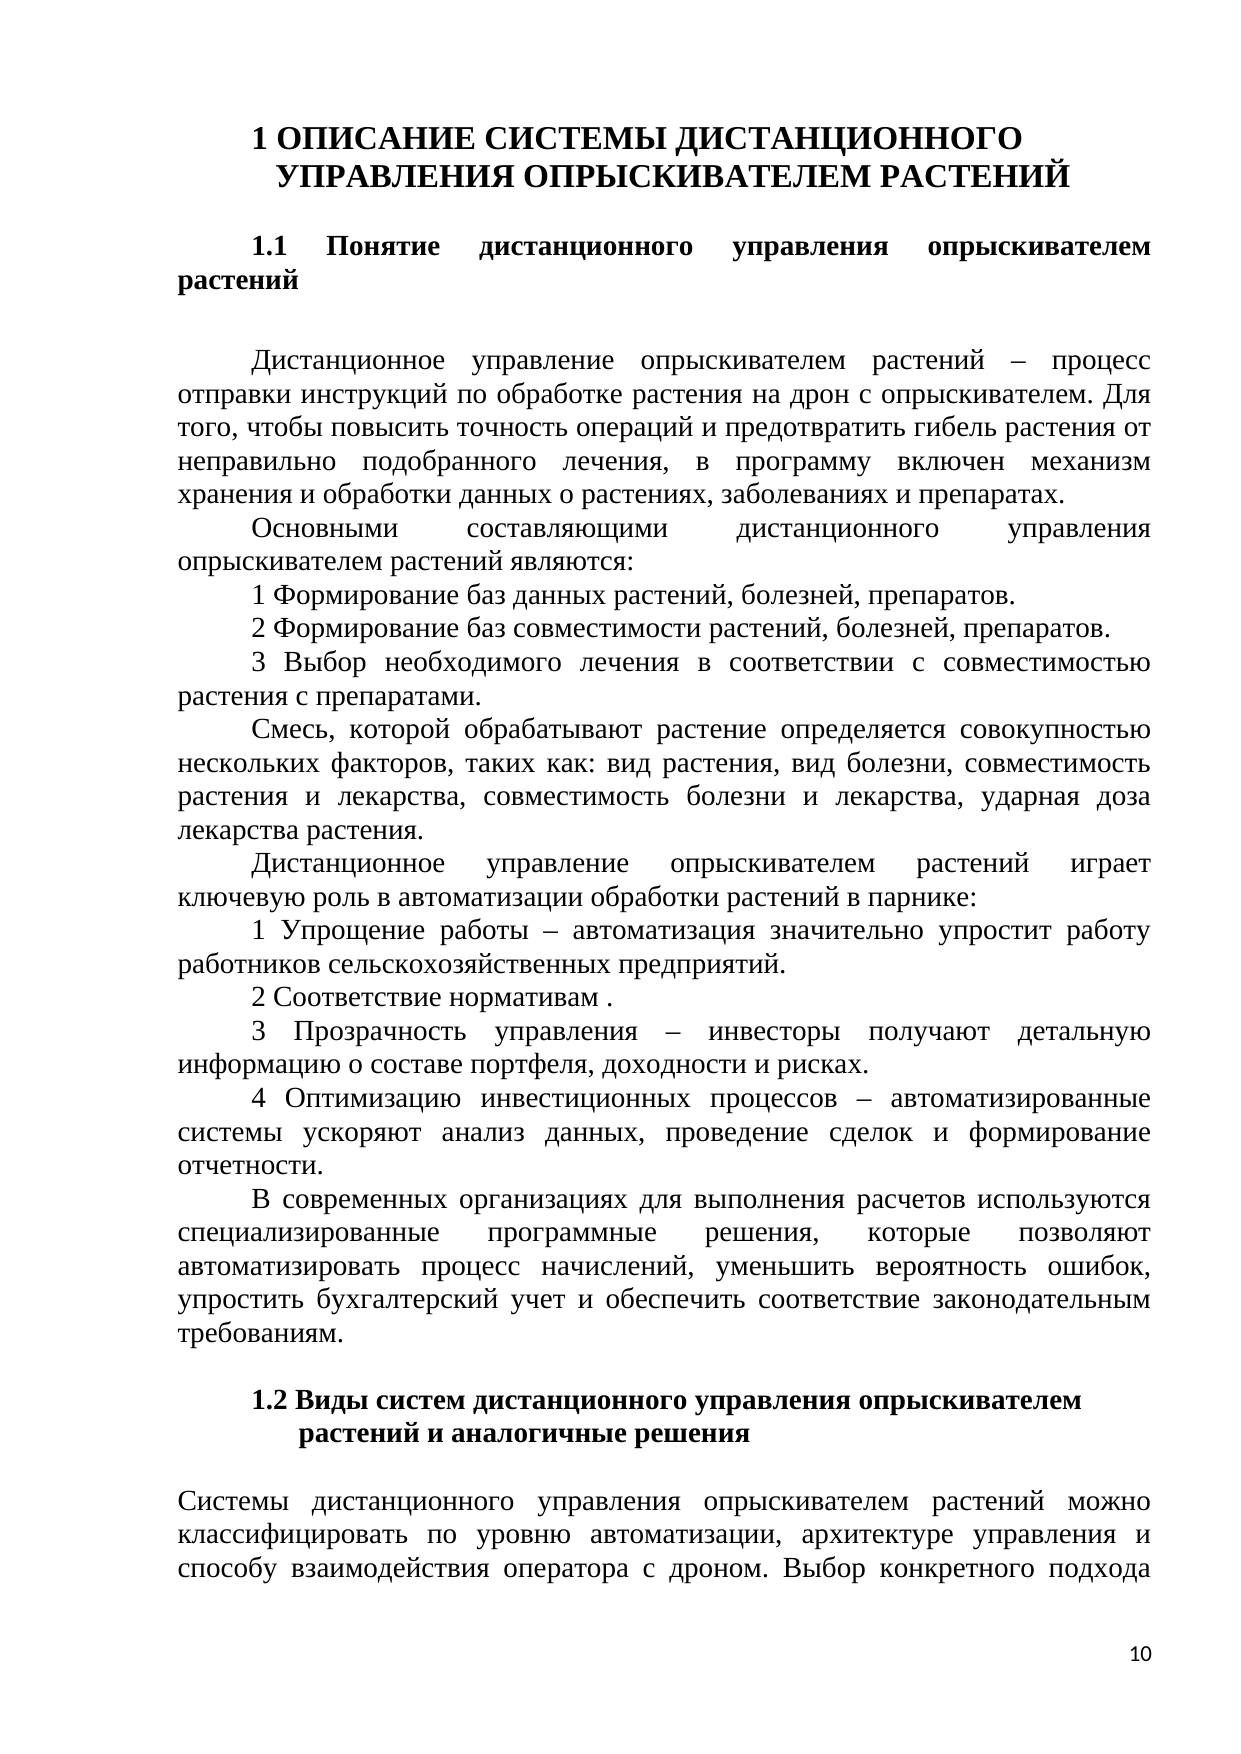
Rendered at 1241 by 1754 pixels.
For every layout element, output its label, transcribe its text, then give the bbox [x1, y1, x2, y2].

text 2 Соответствие нормативам . [177, 979, 1152, 1013]
text 2 Формирование баз совместимости растений, болезней, препаратов. [177, 611, 1152, 644]
subtitle 1 ОПИСАНИЕ СИСТЕМЫ ДИСТАНЦИОННОГО УПРАВЛЕНИЯ ОПРЫСКИВАТЕЛЕМ РАСТЕНИЙ [251, 118, 1152, 195]
text 1 Упрощение работы – автоматизация значительно упростит работу работников сельскохозяйственных предприятий. [177, 912, 1152, 979]
subtitle 1.1 Понятие дистанционного управления опрыскивателем растений [177, 228, 1152, 295]
text 1 Формирование баз данных растений, болезней, препаратов. [177, 577, 1152, 611]
text 4 Оптимизацию инвестиционных процессов – автоматизированные системы ускоряют анализ данных, проведение сделок и формирование отчетности. [177, 1080, 1152, 1181]
text Основными составляющими дистанционного управления опрыскивателем растений являются: [177, 510, 1152, 577]
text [177, 1483, 1152, 1583]
text Смесь, которой обрабатывают растение определяется совокупностью нескольких факторов, таких как: вид растения, вид болезни, совместимость растения и лекарства, совместимость болезни и лекарства, ударная доза лекарства растения. [177, 711, 1152, 845]
text Дистанционное управление опрыскивателем растений – процесс отправки инструкций по обработке растения на дрон с опрыскивателем. Для того, чтобы повысить точность операций и предотвратить гибель растения от неправильно подобранного лечения, в программу включен механизм хранения и обработки данных о растениях, заболеваниях и препаратах. [177, 342, 1152, 510]
text 3 Прозрачность управления – инвесторы получают детальную информацию о составе портфеля, доходности и рисках. [177, 1013, 1152, 1080]
text Дистанционное управление опрыскивателем растений играет ключевую роль в автоматизации обработки растений в парнике: [177, 845, 1152, 912]
subtitle 1.2 Виды систем дистанционного управления опрыскивателем растений и аналогичные решения [251, 1382, 1152, 1449]
text В современных организациях для выполнения расчетов используются специализированные программные решения, которые позволяют автоматизировать процесс начислений, уменьшить вероятность ошибок, упростить бухгалтерский учет и обеспечить соответствие законодательным требованиям. [177, 1181, 1152, 1348]
text 3 Выбор необходимого лечения в соответствии с совместимостью растения с препаратами. [177, 644, 1152, 711]
